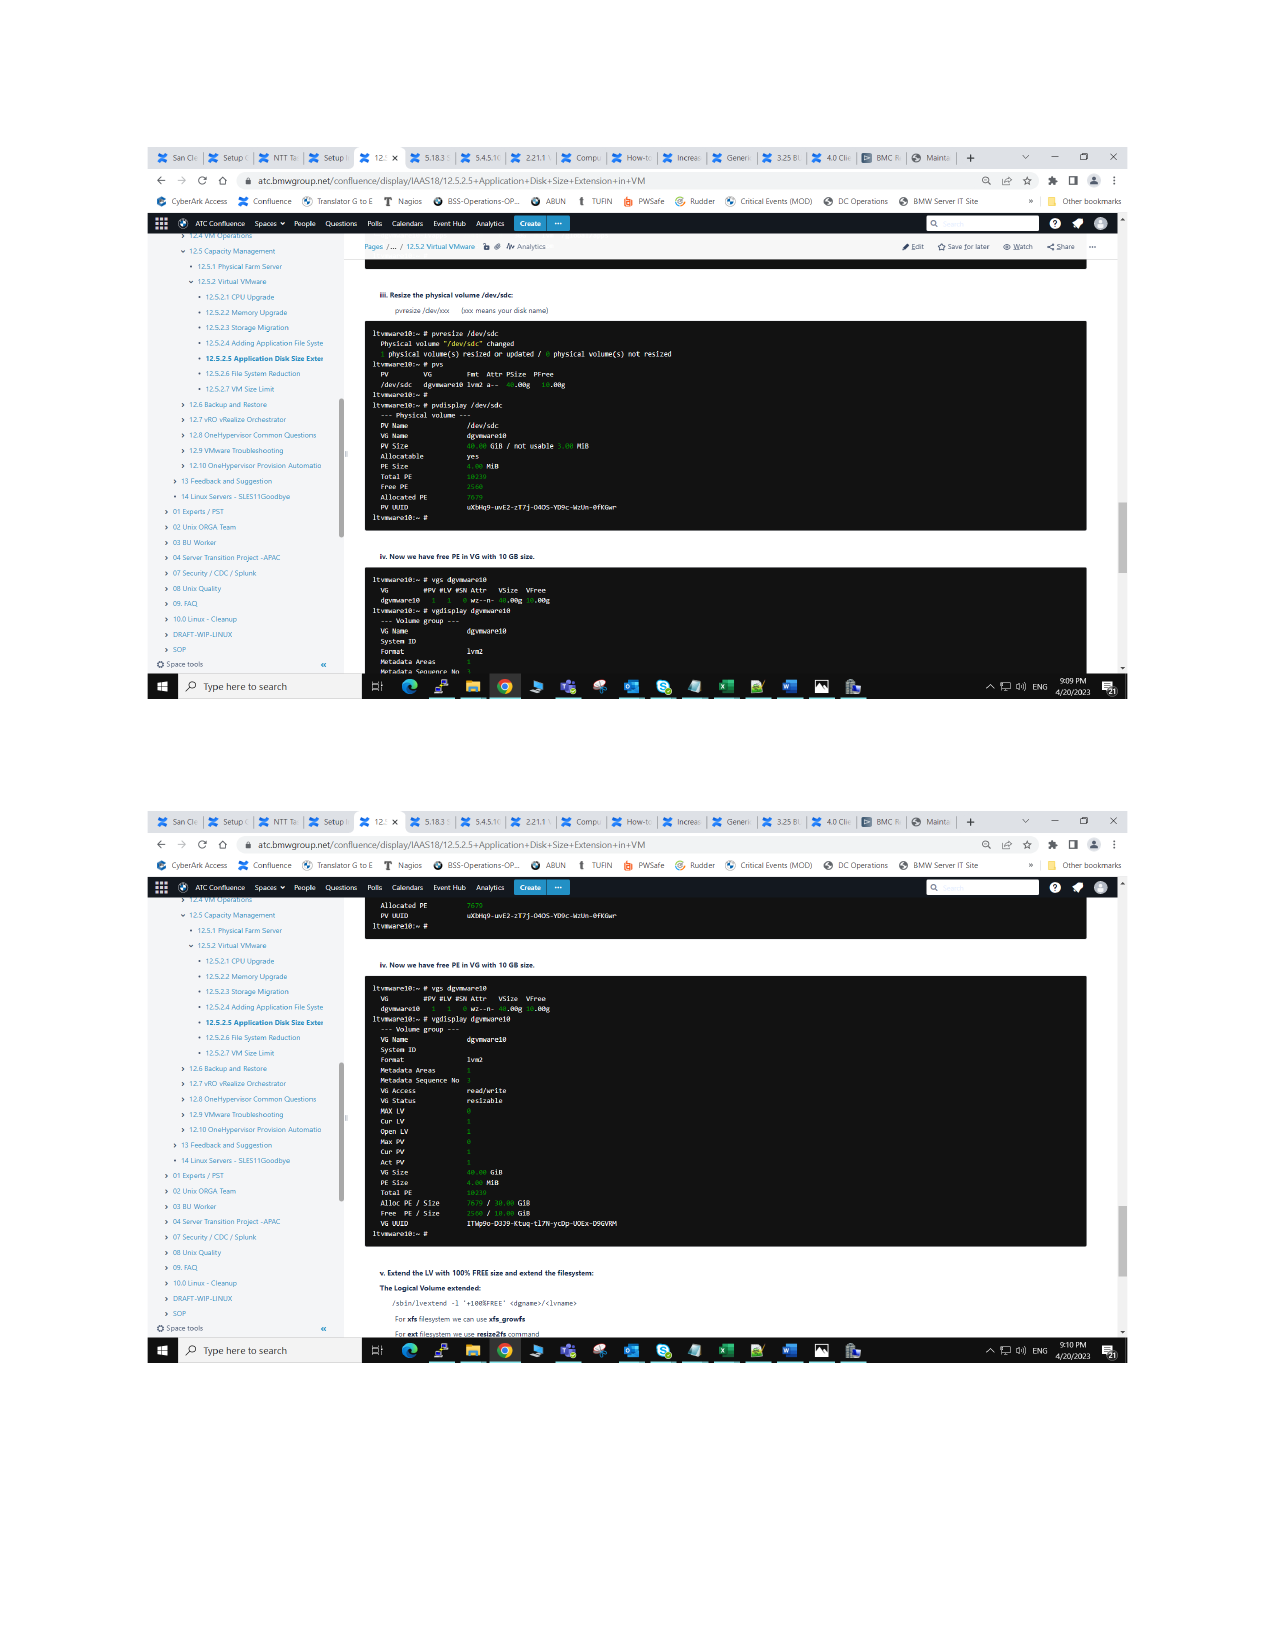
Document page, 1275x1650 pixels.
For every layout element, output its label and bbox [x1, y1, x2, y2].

picture [147, 147, 1128, 699]
picture [147, 811, 1128, 1363]
